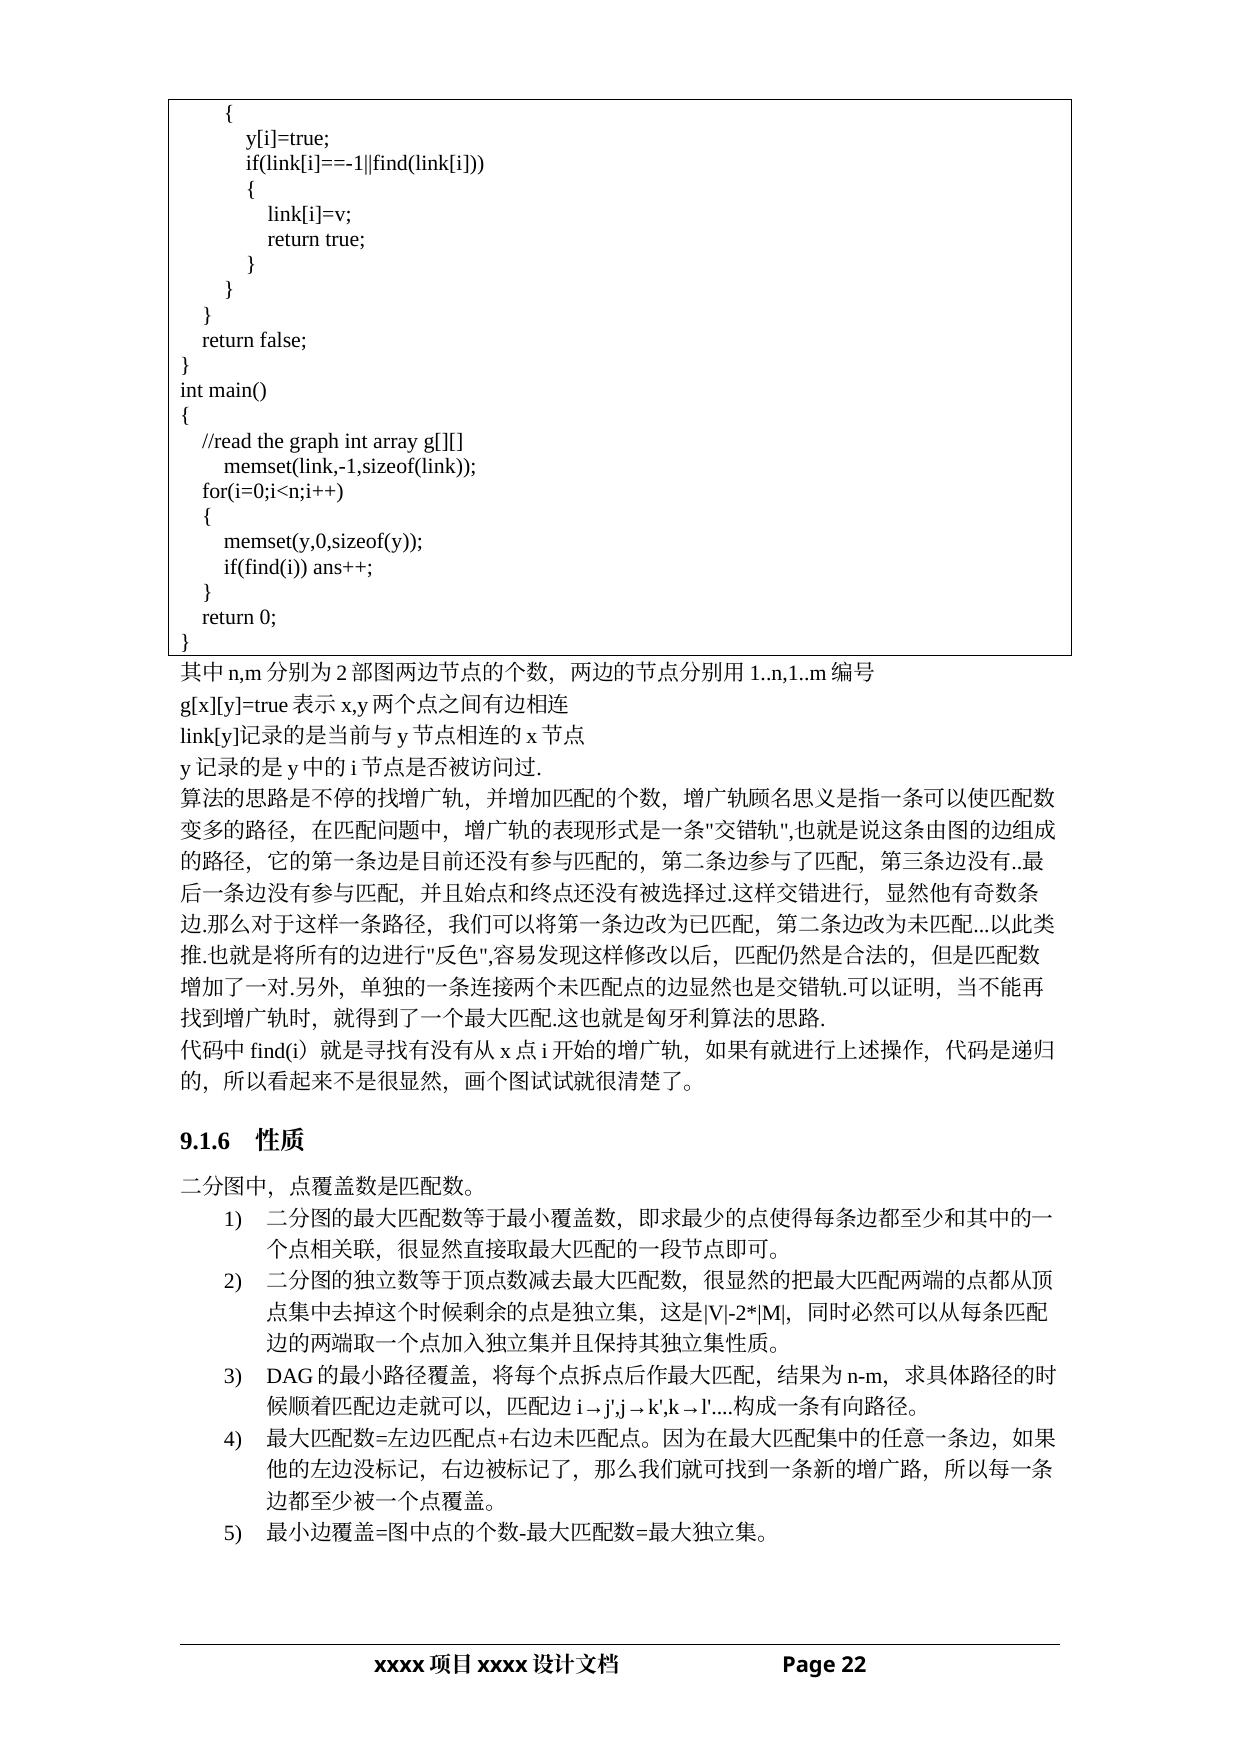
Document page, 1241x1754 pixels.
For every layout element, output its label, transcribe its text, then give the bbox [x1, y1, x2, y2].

text 其中n,m分别为2部图两边节点的个数，两边的节点分别用1..n,1..m编号 [180, 656, 1060, 687]
subtitle 性质 [180, 1121, 1060, 1157]
text 算法的思路是不停的找增广轨，并增加匹配的个数，增广轨顾名思义是指一条可以使匹配数变多的路径，在匹配问题中，增广轨的表现形式是一条"交错轨",也就是说这条由图的边组成的路径，它的第一条边是目前还没有参与匹配的，第二条边参与了匹配，第三条边没有..最后一条边没有参与匹配，并且始点和终点还没有被选择过.这样交错进行，显然他有奇数条边.那么对于这样一条路径，我们可以将第一条边改为已匹配，第二条边改为未匹配...以此类推.也就是将所有的边进行"反色",容易发现这样修改以后，匹配仍然是合法的，但是匹配数增加了一对.另外，单独的一条连接两个未匹配点的边显然也是交错轨.可以证明，当不能再找到增广轨时，就得到了一个最大匹配.这也就是匈牙利算法的思路. [180, 781, 1060, 1033]
text 二分图中，点覆盖数是匹配数。 [180, 1169, 1060, 1201]
text 代码中find(i）就是寻找有没有从x点i开始的增广轨，如果有就进行上述操作，代码是递归的，所以看起来不是很显然，画个图试试就很清楚了。 [180, 1033, 1060, 1096]
list 最小边覆盖=图中点的个数-最大匹配数=最大独立集。 [224, 1515, 1060, 1547]
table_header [169, 100, 1071, 654]
list 最大匹配数=左边匹配点+右边未匹配点。因为在最大匹配集中的任意一条边，如果他的左边没标记，右边被标记了，那么我们就可找到一条新的增广路，所以每一条边都至少被一个点覆盖。 [224, 1421, 1060, 1515]
text y记录的是y中的i节点是否被访问过. [180, 750, 1060, 781]
text g[x][y]=true表示x,y两个点之间有边相连 [180, 687, 1060, 718]
list 二分图的最大匹配数等于最小覆盖数，即求最少的点使得每条边都至少和其中的一个点相关联，很显然直接取最大匹配的一段节点即可。 [224, 1201, 1060, 1264]
text link[y]记录的是当前与y节点相连的x节点 [180, 718, 1060, 750]
list 二分图的独立数等于顶点数减去最大匹配数，很显然的把最大匹配两端的点都从顶点集中去掉这个时候剩余的点是独立集，这是|V|-2*|M|，同时必然可以从每条匹配边的两端取一个点加入独立集并且保持其独立集性质。 [224, 1264, 1060, 1358]
list DAG的最小路径覆盖，将每个点拆点后作最大匹配，结果为n-m，求具体路径的时候顺着匹配边走就可以，匹配边i→j',j→k',k→l'....构成一条有向路径。 [224, 1358, 1060, 1421]
